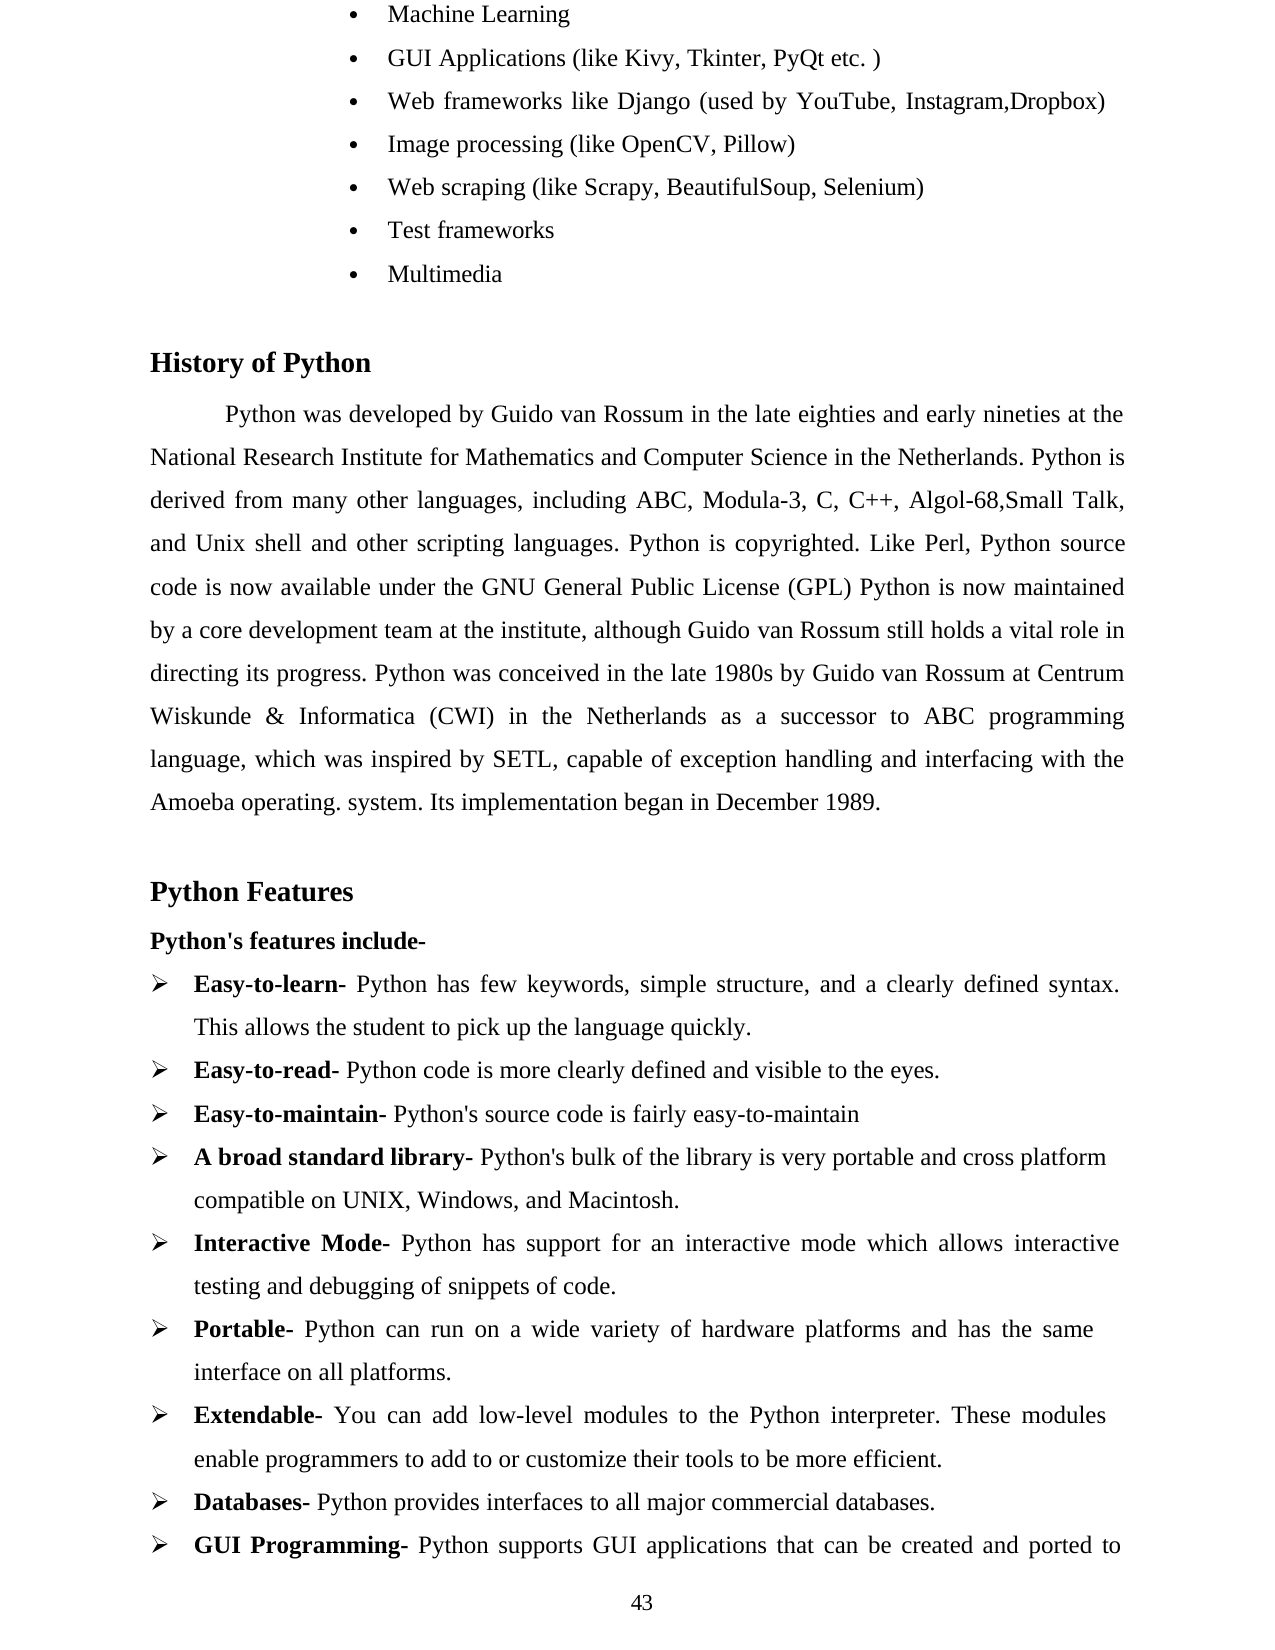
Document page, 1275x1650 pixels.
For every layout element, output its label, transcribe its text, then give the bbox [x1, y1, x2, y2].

list Image processing (like OpenCV, Pillow) [350, 129, 1137, 158]
text Python was developed by Guido van Rossum in the late eighties and early nineties at the National Research Institute for Mathematics and Computer Science in the Netherlands. Python is derived from many other languages, including ABC, Modula-3, C, C++, Algol-68,Small Talk, and Unix shell and other scripting languages. Python is copyrighted. Like Perl, Python source code is now available under the GNU General Public License (GPL) Python is now maintained by a core development team at the institute, although Guido van Rossum still holds a vital role in directing its progress. Python was conceived in the late 1980s by Guido van Rossum at Centrum Wiskunde & Informatica (CWI) in the Netherlands as a successor to ABC programming language, which was inspired by SETL, capable of exception handling and interfacing with the Amoeba operating. system. Its implementation began in December 1989. [150, 399, 1125, 816]
list A broad standard library- Python's bulk of the library is very portable and cross platform compatible on UNIX, Windows, and Macintosh. [150, 1142, 1125, 1214]
list Web frameworks like Django (used by YouTube, Instagram,Dropbox) [350, 86, 1137, 115]
subtitle Python's features include- [150, 926, 1137, 955]
list GUI Programming- Python supports GUI applications that can be created and ported to [150, 1530, 1137, 1559]
list Interactive Mode- Python has support for an interactive mode which allows interactive testing and debugging of snippets of code. [150, 1228, 1125, 1300]
list Multimedia [350, 259, 1137, 287]
list Extendable- You can add low-level modules to the Python interpreter. These modules enable programmers to add to or customize their tools to be more efficient. [150, 1401, 1125, 1472]
list Test frameworks [350, 216, 1137, 244]
list Web scraping (like Scrapy, BeautifulSoup, Selenium) [350, 172, 1137, 201]
list Machine Learning [350, 0, 1137, 29]
list Portable- Python can run on a wide variety of hardware platforms and has the same interface on all platforms. [150, 1314, 1125, 1386]
list Databases- Python provides interfaces to all major commercial databases. [150, 1487, 1137, 1516]
list Easy-to-learn- Python has few keywords, simple structure, and a clearly defined syntax. This allows the student to pick up the language quickly. [150, 969, 1124, 1041]
subtitle History of Python [150, 345, 1137, 378]
list GUI Applications (like Kivy, Tkinter, PyQt etc. ) [350, 43, 1137, 72]
list Easy-to-maintain- Python's source code is fairly easy-to-maintain [150, 1099, 1137, 1128]
list Easy-to-read- Python code is more clearly defined and visible to the eyes. [150, 1056, 1137, 1084]
subtitle Python Features [150, 874, 1137, 907]
